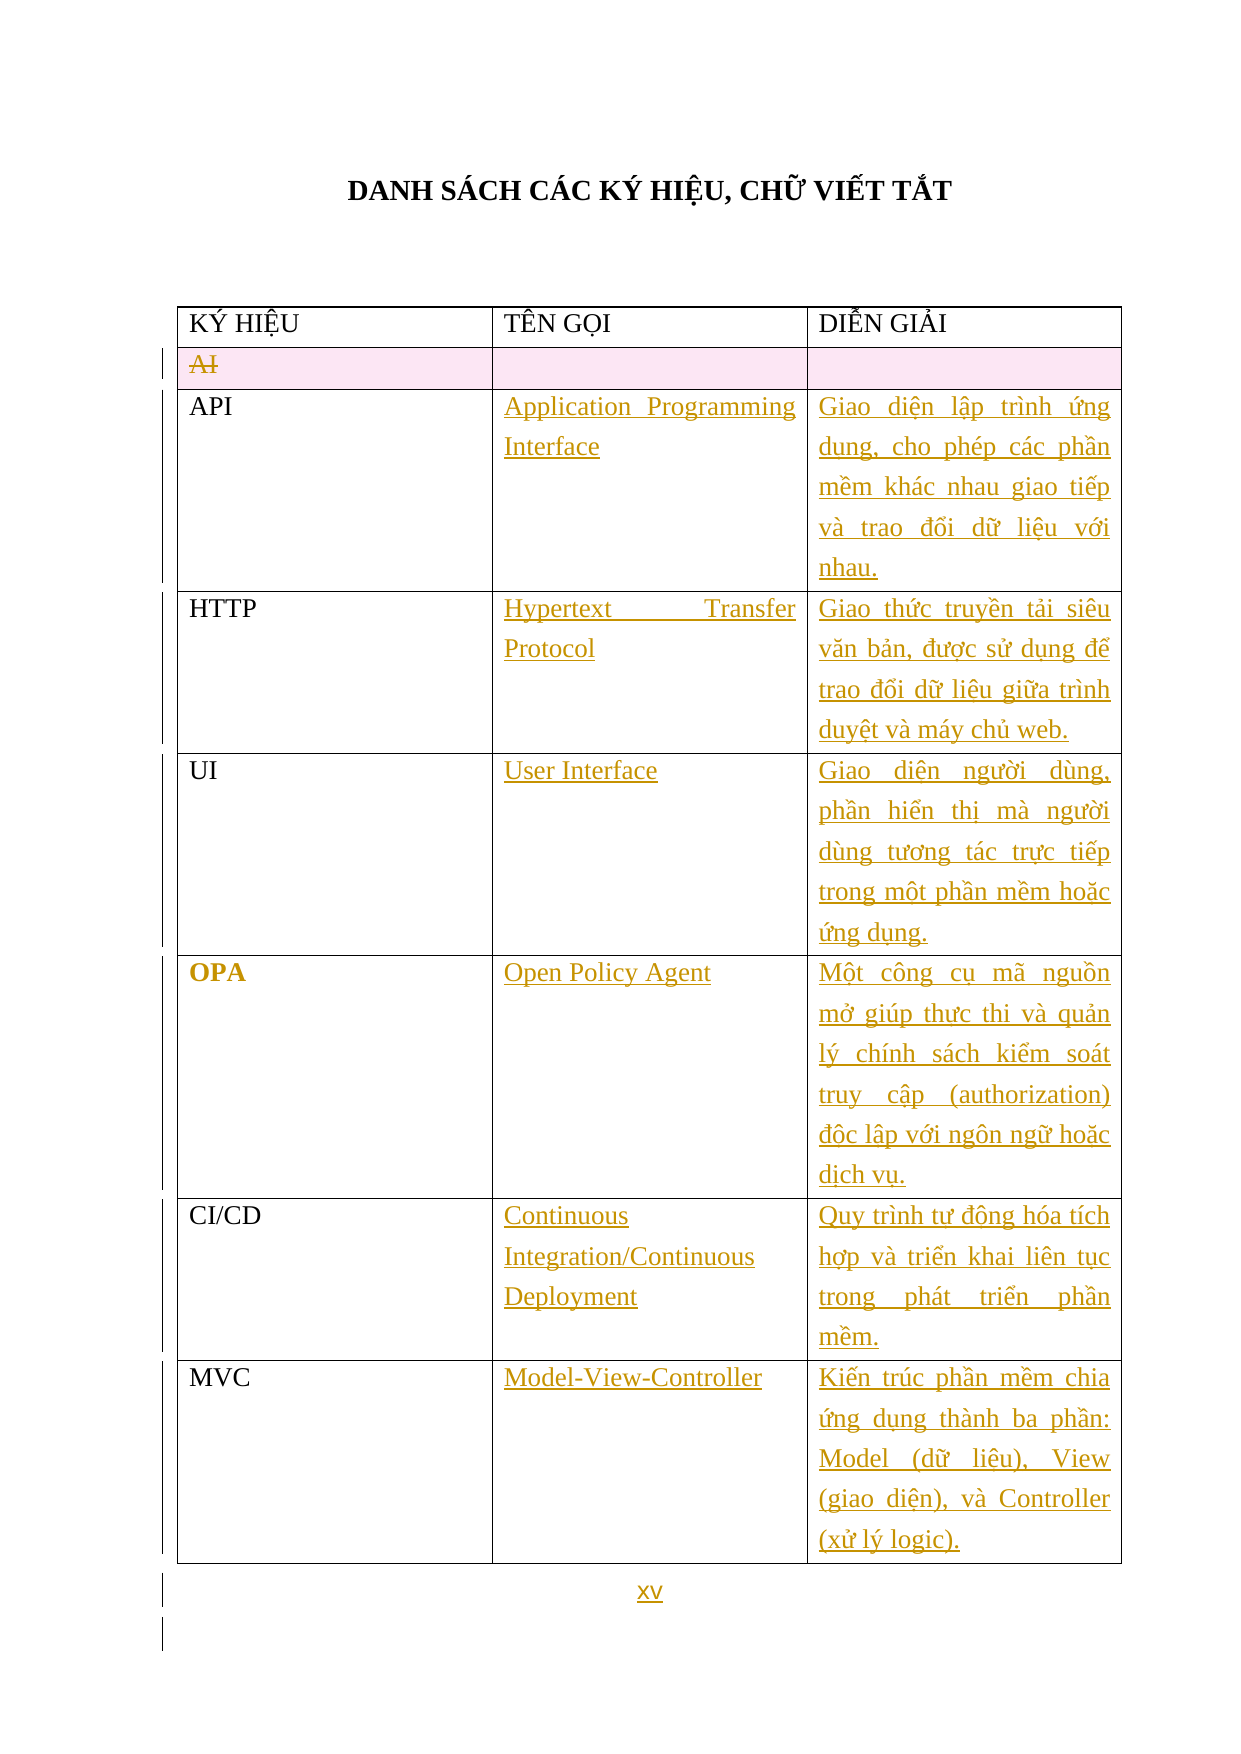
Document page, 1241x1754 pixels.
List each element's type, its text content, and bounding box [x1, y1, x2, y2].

table_cell OPA [178, 956, 492, 1198]
table_cell [808, 390, 1121, 591]
table_cell UI [178, 754, 492, 955]
table_cell [493, 956, 807, 1198]
table_cell [808, 1199, 1121, 1360]
table_cell [493, 592, 807, 753]
table_header DIỄN GIẢI [808, 308, 1121, 347]
table_cell HTTP [178, 592, 492, 753]
table_cell [808, 592, 1121, 753]
table_cell [808, 754, 1121, 955]
table_cell [808, 956, 1121, 1198]
table_cell API [178, 390, 492, 591]
table_cell MVC [178, 1361, 492, 1563]
table_cell CI/CD [178, 1199, 492, 1360]
table_header KÝ HIỆU [178, 308, 492, 347]
table_header TÊN GỌI [493, 308, 807, 347]
table_cell [493, 754, 807, 955]
table_cell [808, 1361, 1121, 1563]
table_cell [493, 1199, 807, 1360]
table_cell [493, 1361, 807, 1563]
table_cell [493, 390, 807, 591]
subtitle DANH SÁCH CÁC KÝ HIỆU, CHỮ VIẾT TẮT [177, 173, 1122, 206]
